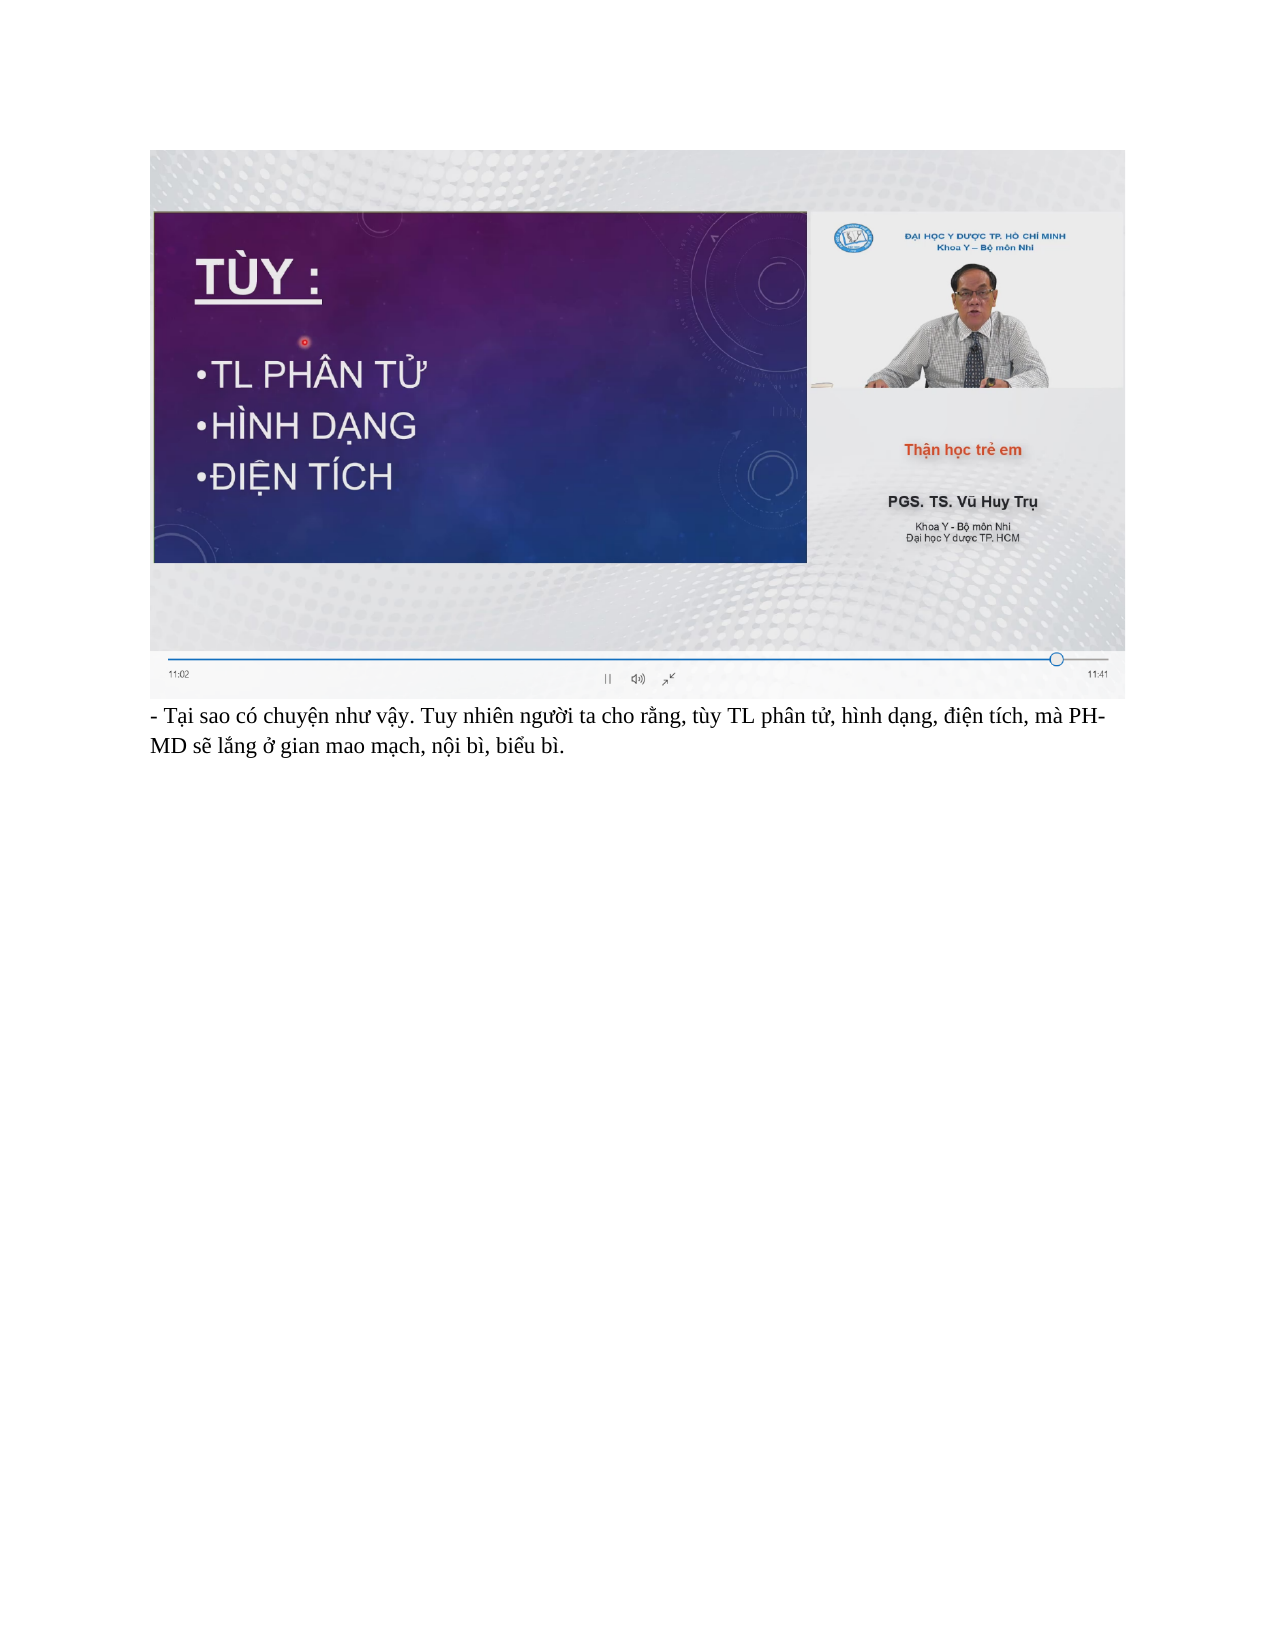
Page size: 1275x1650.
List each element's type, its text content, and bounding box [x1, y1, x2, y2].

picture [150, 150, 1125, 699]
text - Tại sao có chuyện như vậy. Tuy nhiên người ta cho rằng, tùy TL phân tử, hình dạng, điện tích, mà PH-MD sẽ lắng ở gian mao mạch, nội bì, biểu bì. [150, 699, 1125, 759]
